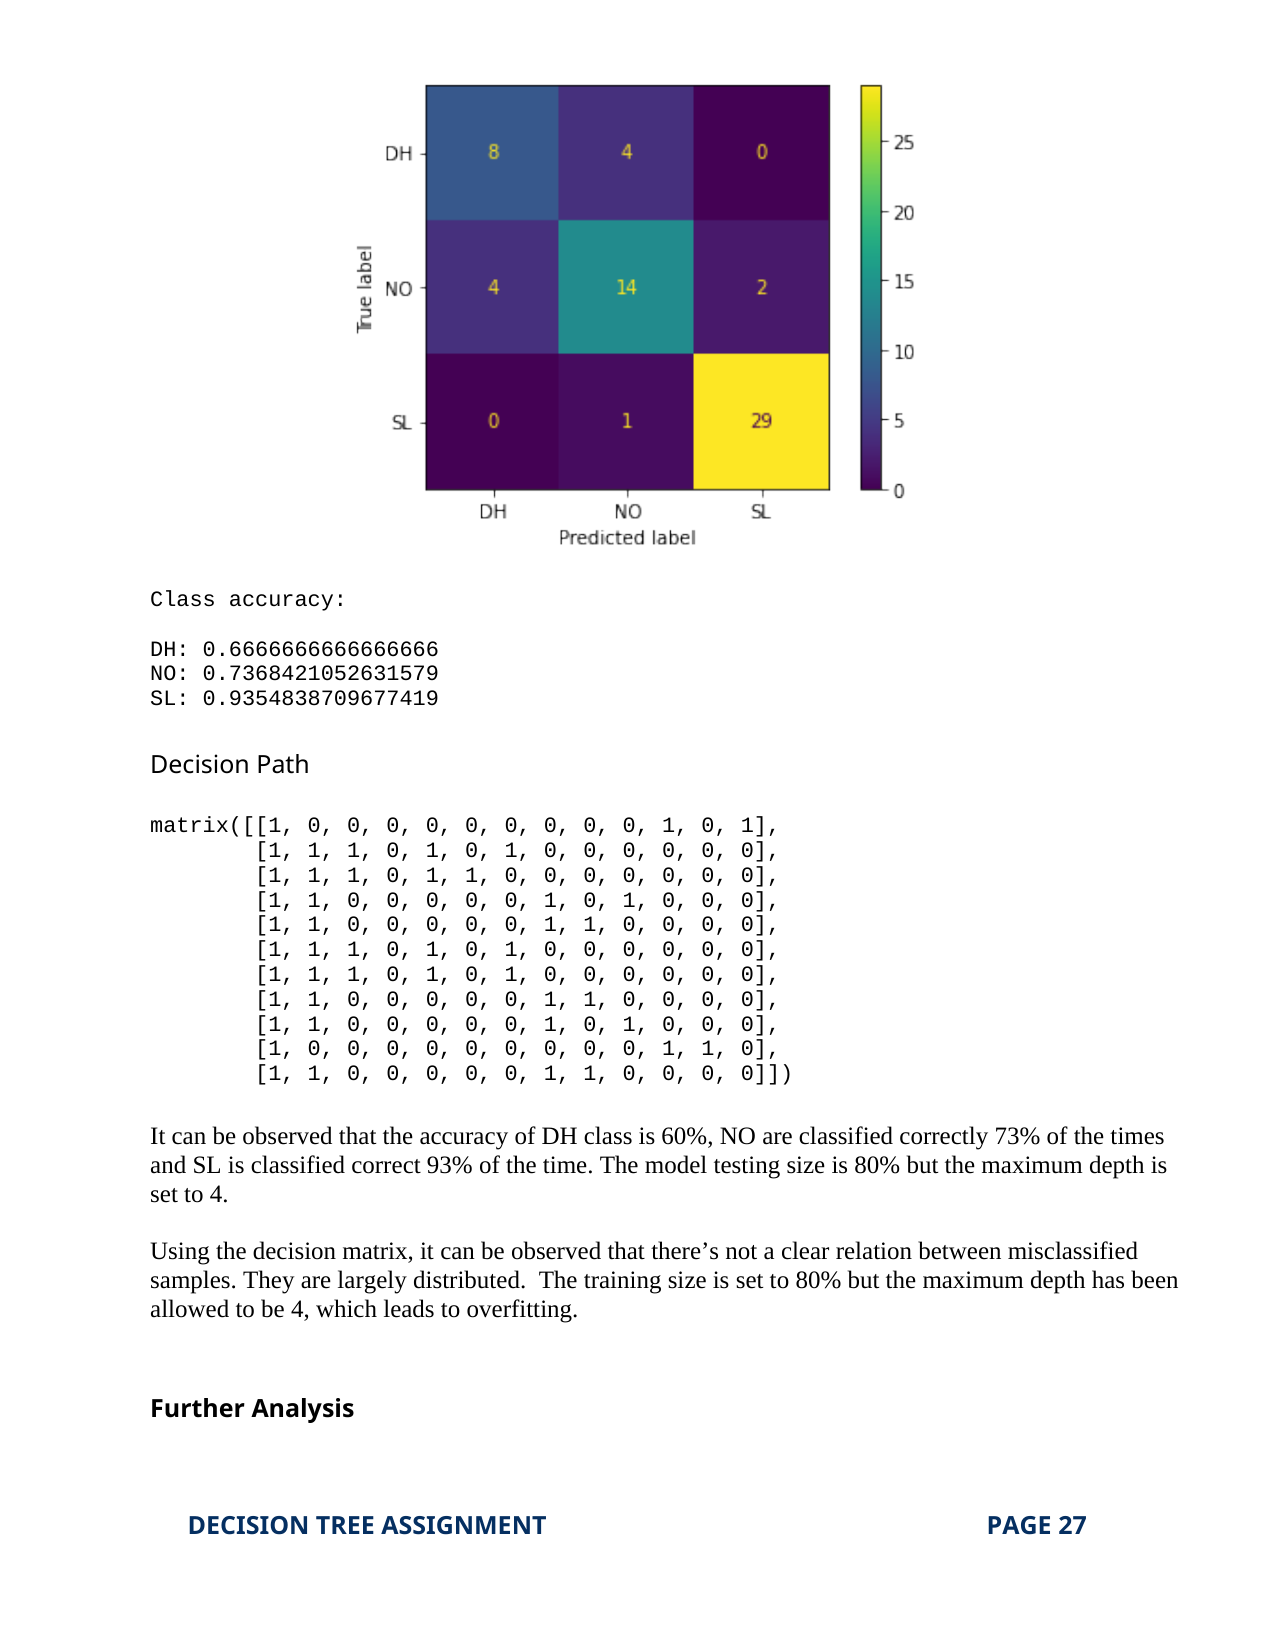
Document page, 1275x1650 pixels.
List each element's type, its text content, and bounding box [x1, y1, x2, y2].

text Class accuracy: [150, 588, 1200, 613]
text matrix([[1, 0, 0, 0, 0, 0, 0, 0, 0, 0, 1, 0, 1], [150, 814, 1200, 839]
text DH: 0.6666666666666666 [150, 638, 1200, 663]
text [1, 1, 0, 0, 0, 0, 0, 1, 0, 1, 0, 0, 0], [150, 1013, 1200, 1037]
text Using the decision matrix, it can be observed that there’s not a clear relation between misclassified samples. They are largely distributed. The training size is set to 80% but the maximum depth has been allowed to be 4, which leads to overfitting. [150, 1236, 1200, 1322]
text [1, 1, 1, 0, 1, 1, 0, 0, 0, 0, 0, 0, 0], [150, 864, 1200, 889]
list Further Analysis [150, 1391, 1200, 1424]
text SL: 0.9354838709677419 [150, 687, 1200, 712]
text [1, 1, 1, 0, 1, 0, 1, 0, 0, 0, 0, 0, 0], [150, 839, 1200, 864]
text [1, 1, 0, 0, 0, 0, 0, 1, 0, 1, 0, 0, 0], [150, 889, 1200, 913]
text [1, 1, 0, 0, 0, 0, 0, 1, 1, 0, 0, 0, 0], [150, 988, 1200, 1013]
text [1, 1, 1, 0, 1, 0, 1, 0, 0, 0, 0, 0, 0], [150, 938, 1200, 963]
text [1, 0, 0, 0, 0, 0, 0, 0, 0, 0, 1, 1, 0], [150, 1037, 1200, 1062]
picture [346, 75, 929, 560]
text It can be observed that the accuracy of DH class is 60%, NO are classified correctly 73% of the times and SL is classified correct 93% of the time. The model testing size is 80% but the maximum depth is set to 4. [150, 1121, 1200, 1207]
text NO: 0.7368421052631579 [150, 663, 1200, 687]
text [1, 1, 1, 0, 1, 0, 1, 0, 0, 0, 0, 0, 0], [150, 963, 1200, 988]
list Decision Path [150, 746, 1200, 780]
text [1, 1, 0, 0, 0, 0, 0, 1, 1, 0, 0, 0, 0], [150, 913, 1200, 938]
text [1, 1, 0, 0, 0, 0, 0, 1, 1, 0, 0, 0, 0]]) [150, 1062, 1200, 1087]
